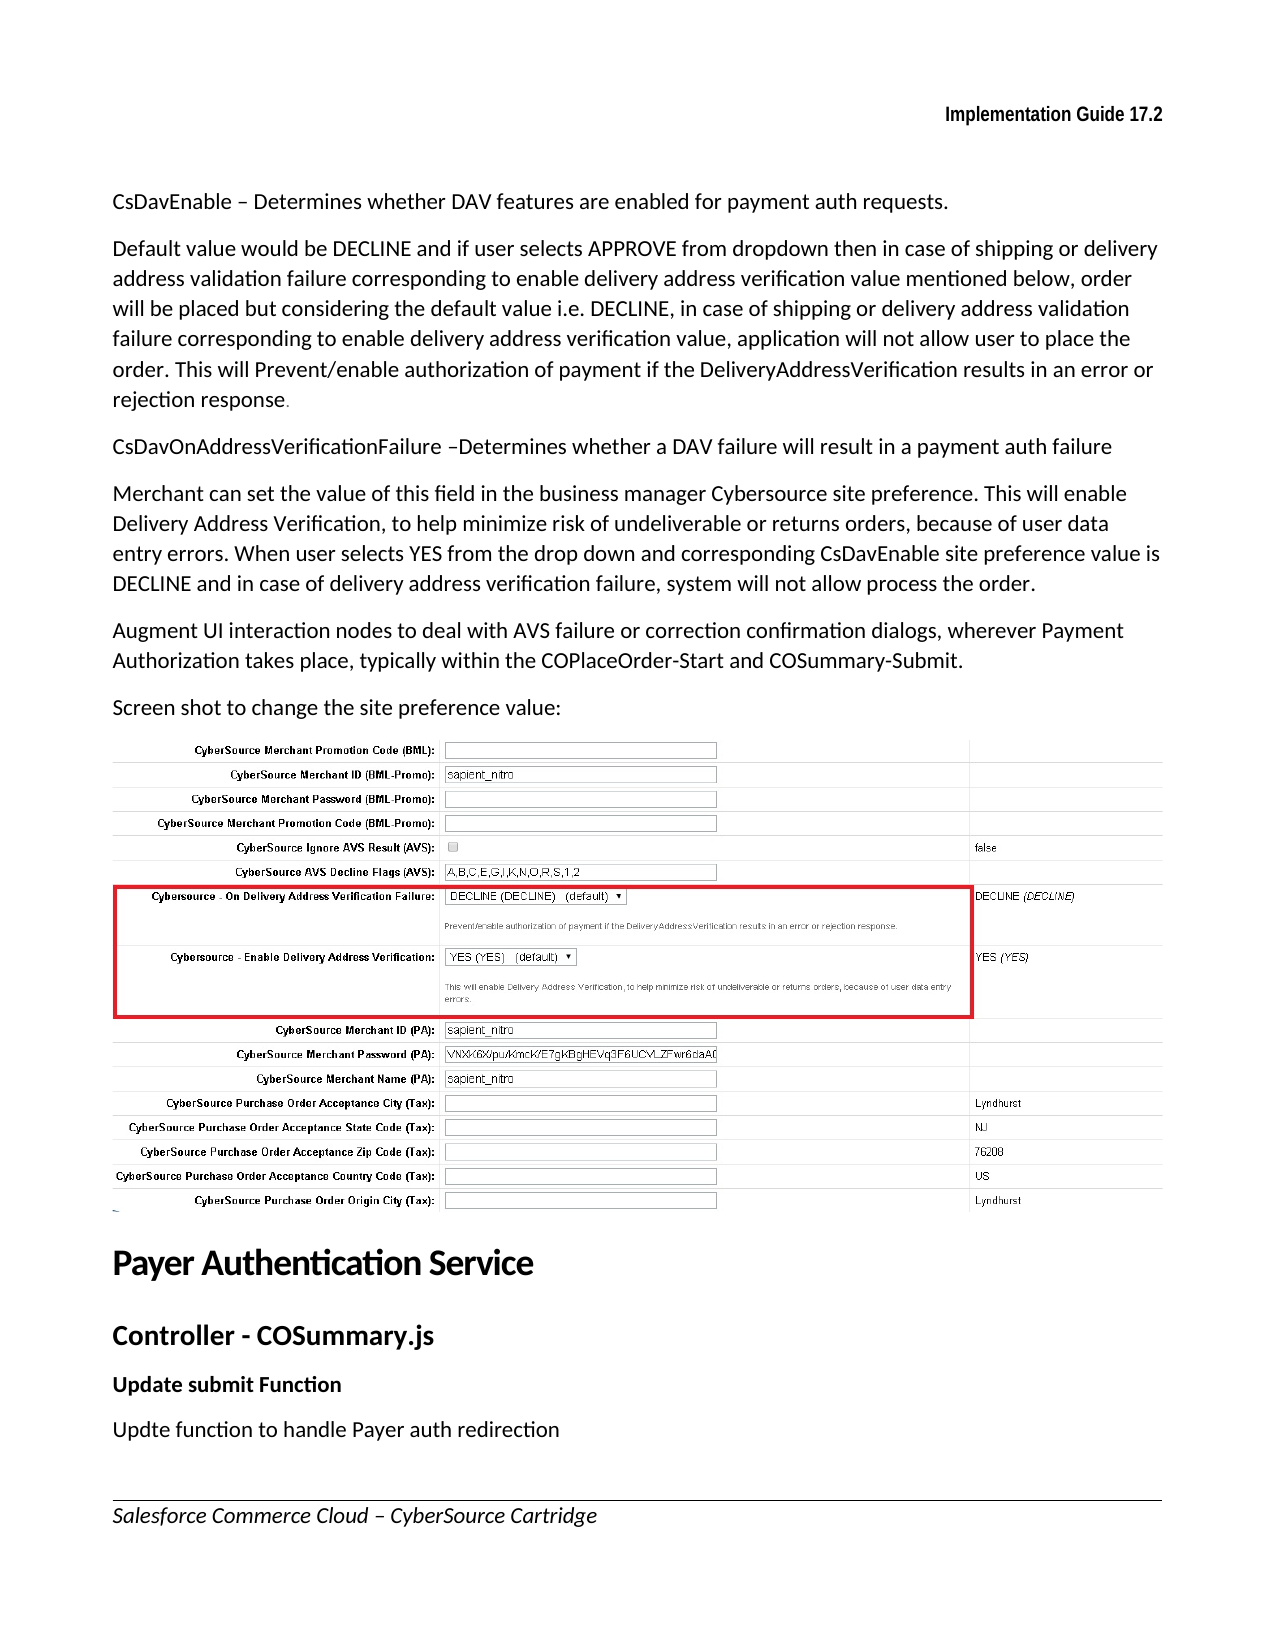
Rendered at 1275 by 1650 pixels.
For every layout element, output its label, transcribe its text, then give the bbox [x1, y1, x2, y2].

text Default value would be DECLINE and if user selects APPROVE from dropdown then in case of shipping or delivery address validation failure corresponding to enable delivery address verification value mentioned below, order will be placed but considering the default value i.e. DECLINE, in case of shipping or delivery address validation failure corresponding to enable delivery address verification value, application will not allow user to place the order. This will Prevent/enable authorization of payment if the DeliveryAddressVerification results in an error or rejection response. [112, 234, 1162, 413]
picture [112, 740, 1163, 1212]
text CsDavEnable – Determines whether DAV features are enabled for payment auth requests. [112, 187, 1162, 215]
text Updte function to handle Payer auth redirection [112, 1415, 1162, 1443]
text CsDavOnAddressVerificationFailure –Determines whether a DAV failure will result in a payment auth failure [112, 432, 1162, 460]
text Screen shot to change the site preference value: [112, 693, 1162, 721]
subtitle Payer Authentication Service [112, 1239, 1162, 1285]
subtitle Controller - COSummary.js [112, 1317, 1162, 1353]
text Merchant can set the value of this field in the business manager Cybersource site preference. This will enable Delivery Address Verification, to help minimize risk of undeliverable or returns orders, because of user data entry errors. When user selects YES from the drop down and corresponding CsDavEnable site preference value is DECLINE and in case of delivery address verification failure, system will not allow process the order. [112, 479, 1162, 597]
text Augment UI interaction nodes to deal with AVS failure or correction confirmation dialogs, wherever Payment Authorization takes place, typically within the COPlaceOrder-Start and COSummary-Submit. [112, 616, 1162, 674]
subtitle Update submit Function [112, 1370, 1162, 1398]
